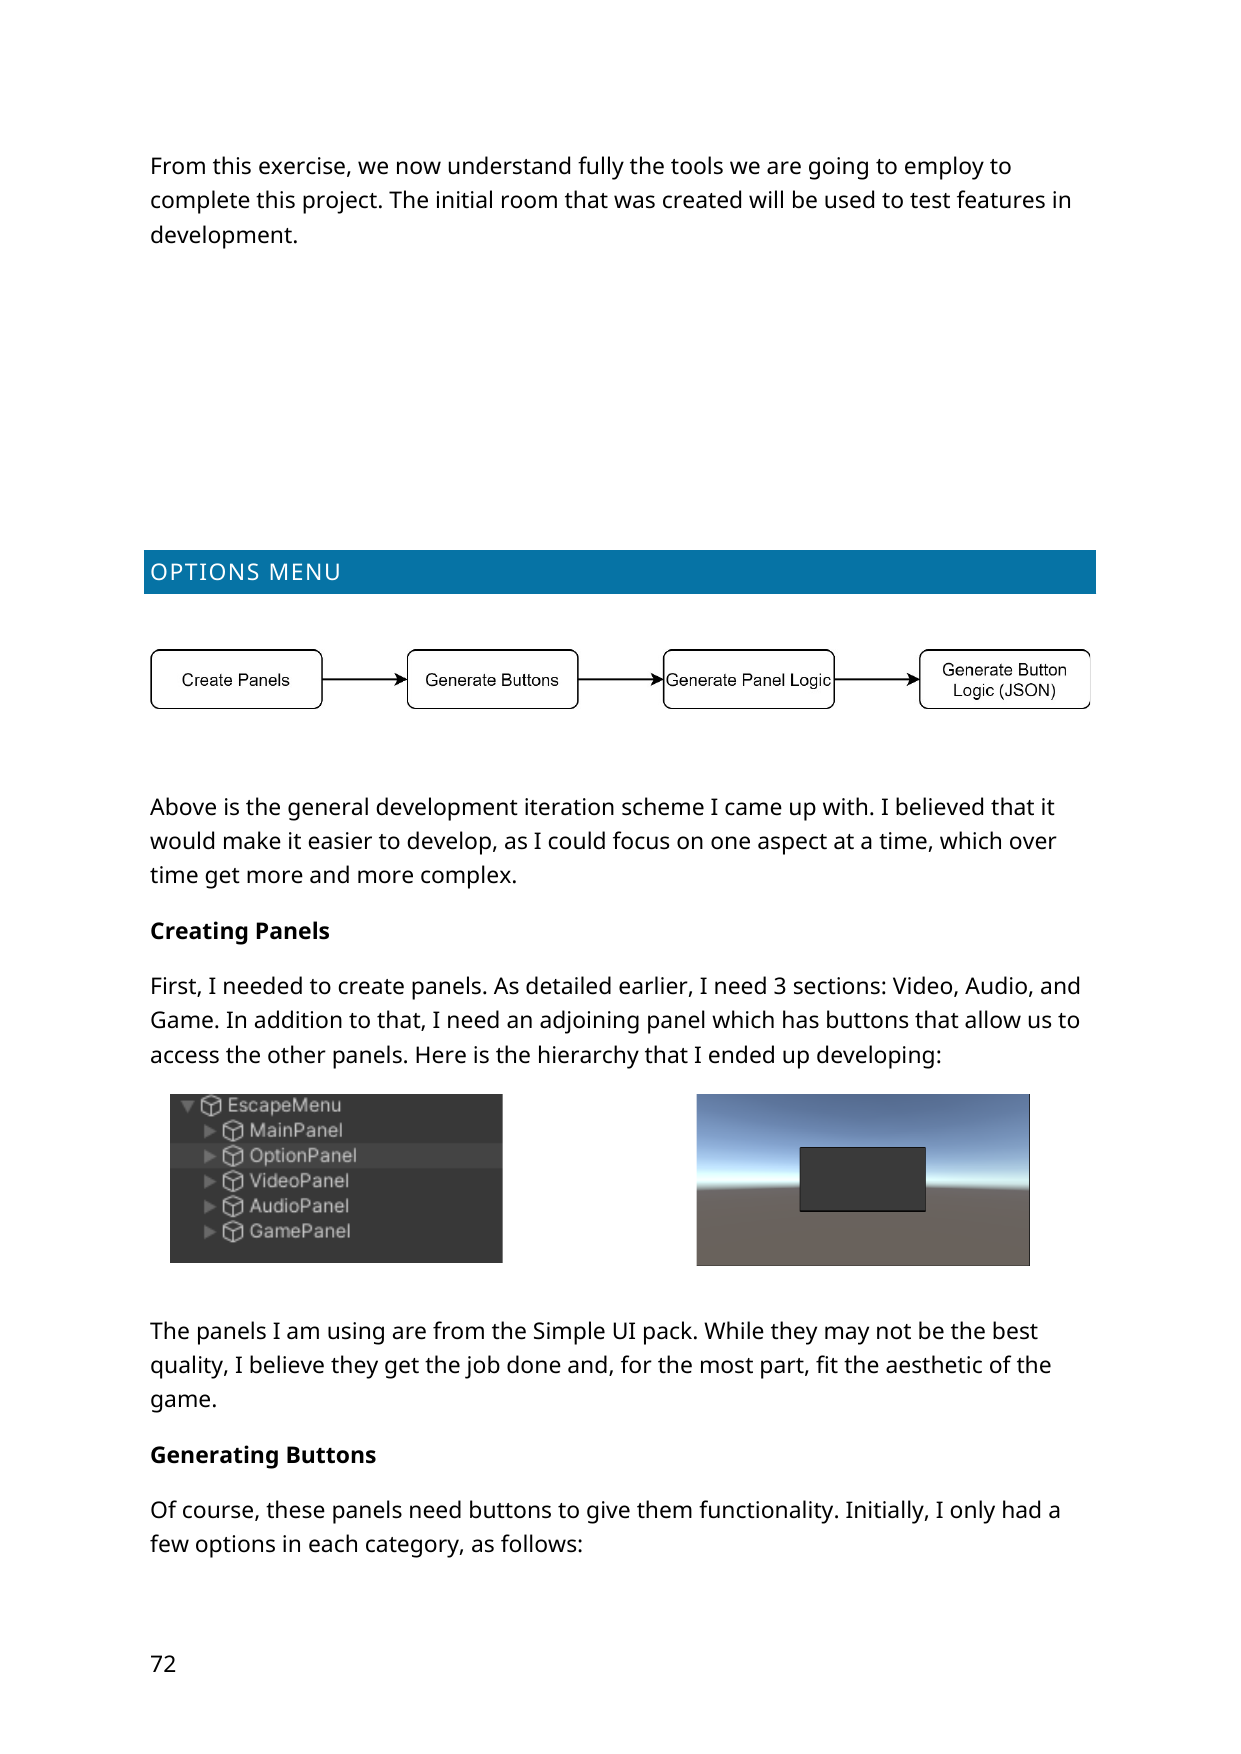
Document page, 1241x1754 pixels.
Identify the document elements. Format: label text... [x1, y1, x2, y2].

text First, I needed to create panels. As detailed earlier, I need 3 sections: Video, Audio, and Game. In addition to that, I need an adjoining panel which has buttons that allow us to access the other panels. Here is the hierarchy that I ended up developing: [150, 970, 1090, 1070]
picture [170, 1094, 503, 1263]
text Creating Panels [150, 915, 1090, 946]
text Of course, these panels need buttons to give them functionality. Initially, I only had a few options in each category, as follows: [150, 1494, 1090, 1559]
picture [696, 1094, 1030, 1266]
subtitle Options Menu [150, 556, 1090, 587]
text From this exercise, we now understand fully the tools we are going to employ to complete this project. The initial room that was created will be used to test features in development. [150, 150, 1090, 250]
text Above is the general development iteration scheme I came up with. I believed that it would make it easier to develop, as I could focus on one aspect at a time, which over time get more and more complex. [150, 791, 1090, 891]
picture [150, 649, 1091, 709]
text Generating Buttons [150, 1439, 1090, 1470]
text The panels I am using are from the Simple UI pack. While they may not be the best quality, I believe they get the job done and, for the most part, fit the aesthetic of the game. [150, 1315, 1090, 1415]
